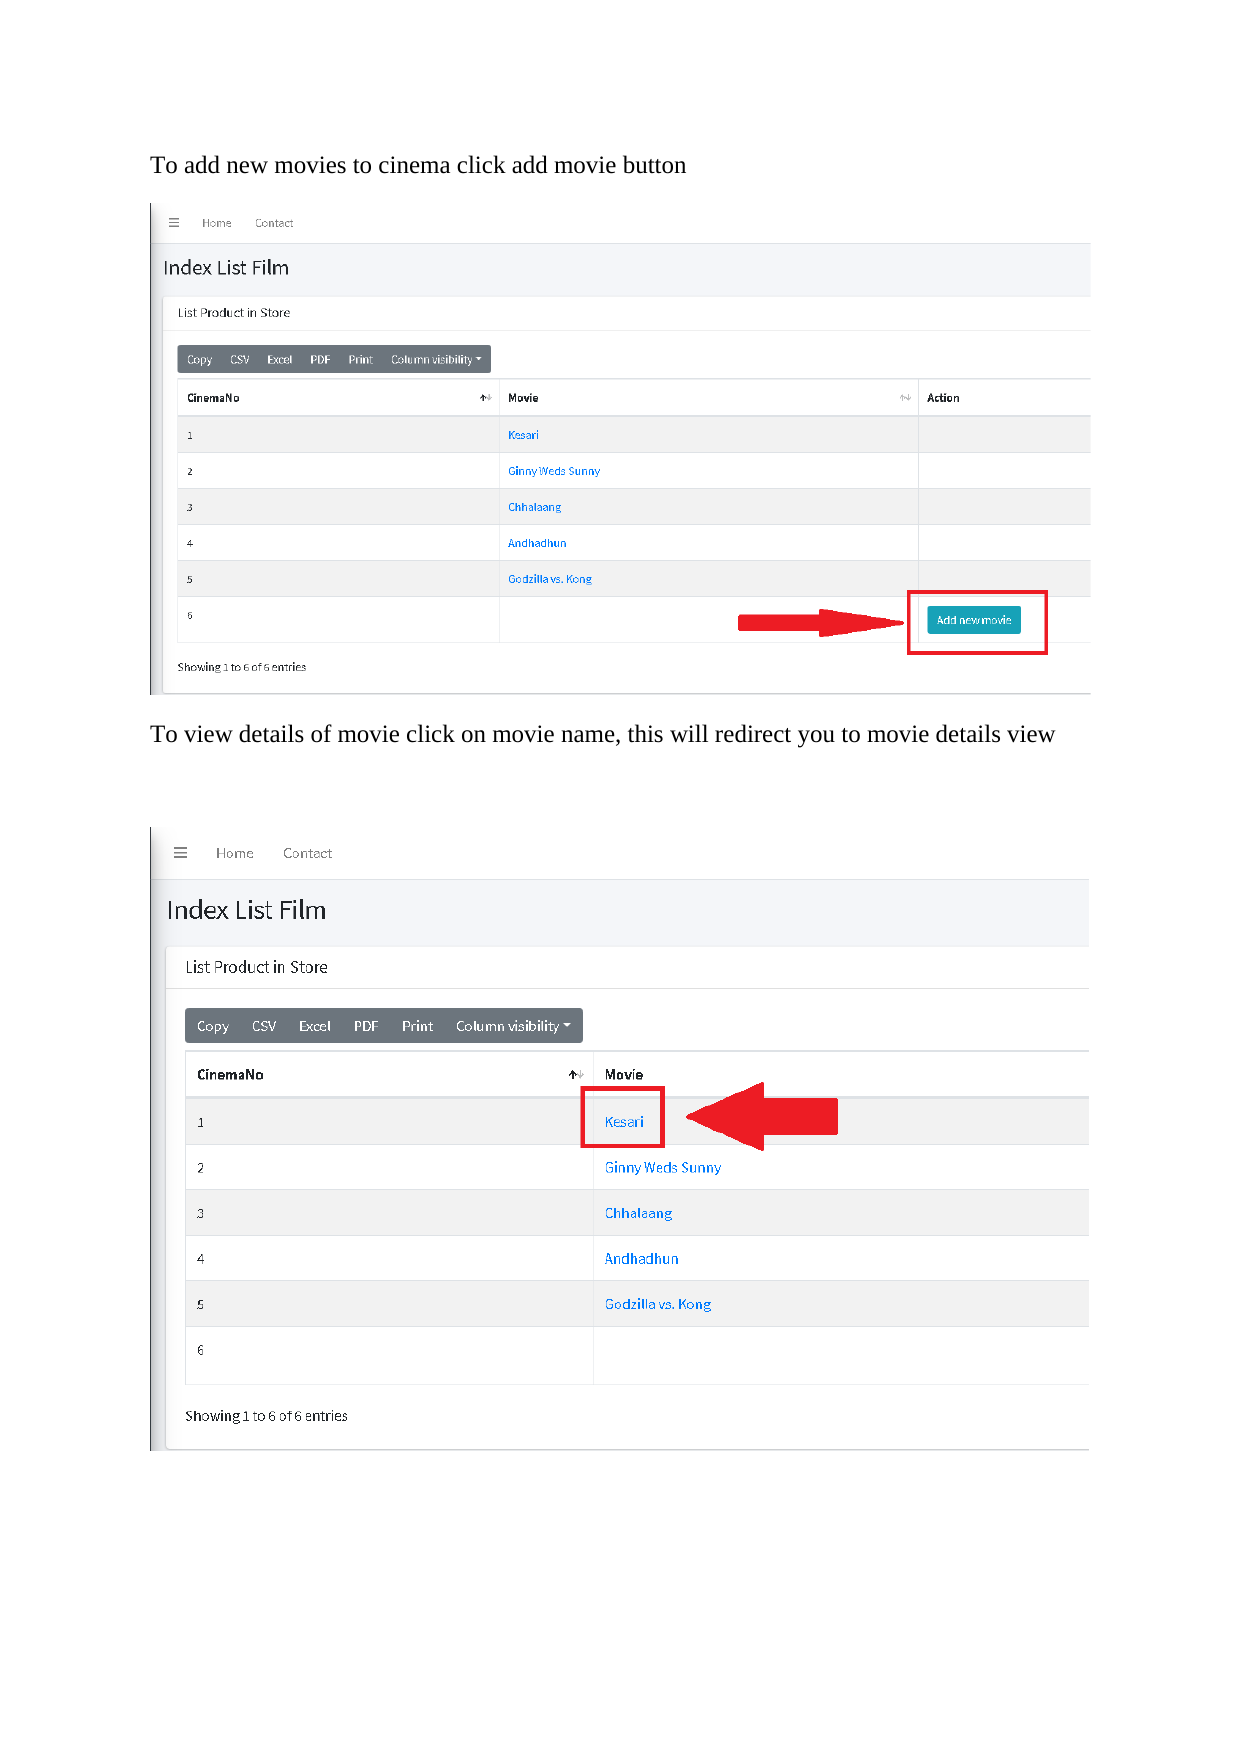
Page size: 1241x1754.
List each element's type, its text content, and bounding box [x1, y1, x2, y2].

picture [150, 827, 1089, 1451]
text To view details of movie click on movie name, this will redirect you to movie details view [150, 719, 1090, 748]
picture [150, 203, 1091, 695]
text To add new movies to cinema click add movie button [150, 150, 1090, 179]
